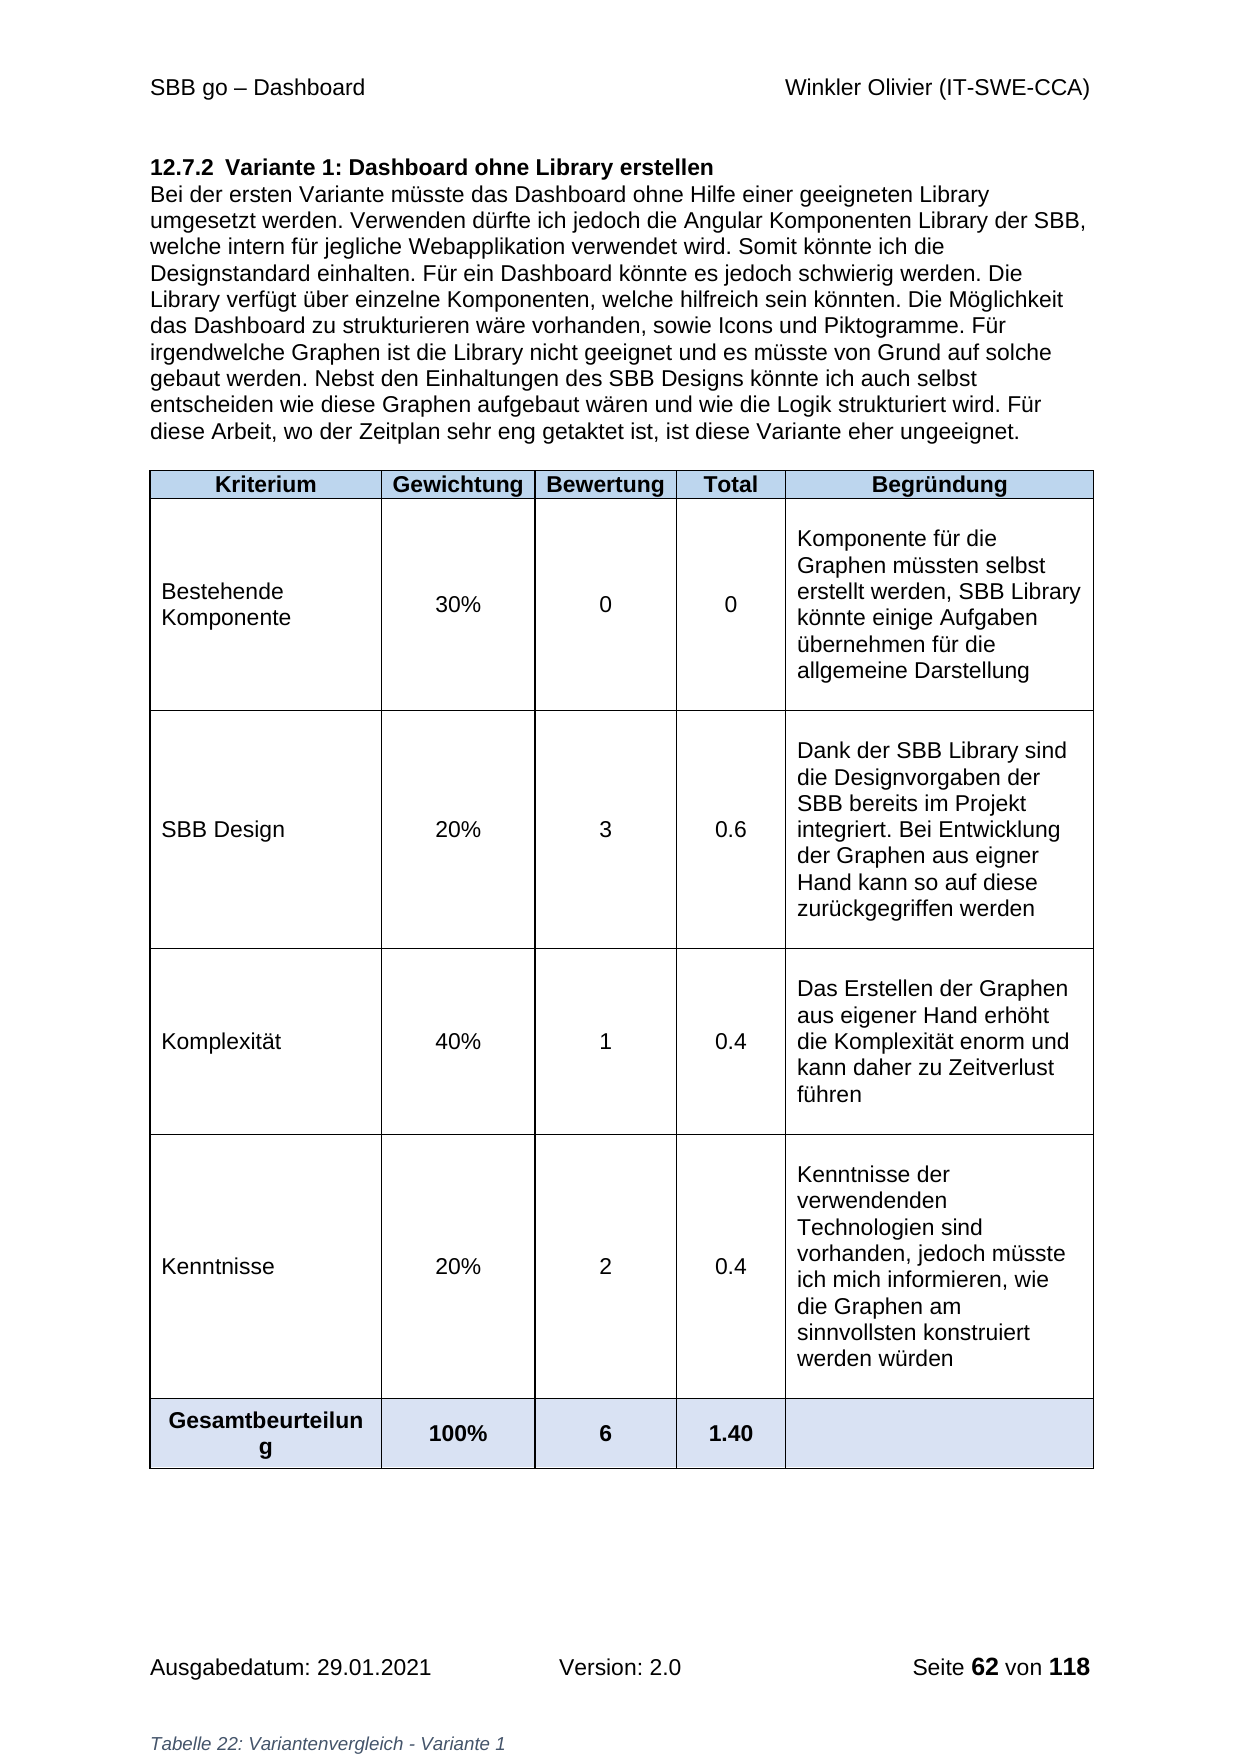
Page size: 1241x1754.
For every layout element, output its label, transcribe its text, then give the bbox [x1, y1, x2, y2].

text Bei der ersten Variante müsste das Dashboard ohne Hilfe einer geeigneten Library umgesetzt werden. Verwenden dürfte ich jedoch die Angular Komponenten Library der SBB, welche intern für jegliche Webapplikation verwendet wird. Somit könnte ich die Designstandard einhalten. Für ein Dashboard könnte es jedoch schwierig werden. Die Library verfügt über einzelne Komponenten, welche hilfreich sein könnten. Die Möglichkeit das Dashboard zu strukturieren wäre vorhanden, sowie Icons und Piktogramme. Für irgendwelche Graphen ist die Library nicht geeignet und es müsste von Grund auf solche gebaut werden. Nebst den Einhaltungen des SBB Designs könnte ich auch selbst entscheiden wie diese Graphen aufgebaut wären und wie die Logik strukturiert wird. Für diese Arbeit, wo der Zeitplan sehr eng getaktet ist, ist diese Variante eher ungeeignet. [150, 181, 1090, 444]
table_header Begründung [786, 471, 1093, 498]
table_cell 100% [382, 1399, 534, 1467]
text Tabelle 22: Variantenvergleich - Variante 1 [150, 1732, 507, 1754]
table_cell Kenntnisse [151, 1135, 381, 1398]
table_cell 0.4 [677, 1135, 785, 1398]
table_cell 0.6 [677, 711, 785, 948]
table_cell Komplexität [151, 949, 381, 1133]
subtitle Variante 1: Dashboard ohne Library erstellen [150, 154, 1090, 181]
table_cell Gesamtbeurteilung [151, 1399, 381, 1467]
table_header Bewertung [536, 471, 676, 498]
table_header Total [677, 471, 785, 498]
table_cell 1 [536, 949, 676, 1133]
table_cell [786, 1399, 1093, 1467]
table_cell 20% [382, 1135, 534, 1398]
table_cell Dank der SBB Library sind die Designvorgaben der SBB bereits im Projekt integriert. Bei Entwicklung der Graphen aus eigner Hand kann so auf diese zurückgegriffen werden [786, 711, 1093, 948]
table_cell 40% [382, 949, 534, 1133]
table_cell 20% [382, 711, 534, 948]
table_cell 2 [536, 1135, 676, 1398]
table_cell Bestehende Komponente [151, 499, 381, 710]
table_cell Das Erstellen der Graphen aus eigener Hand erhöht die Komplexität enorm und kann daher zu Zeitverlust führen [786, 949, 1093, 1133]
table_cell 0 [536, 499, 676, 710]
table_cell 1.40 [677, 1399, 785, 1467]
table_header Kriterium [151, 471, 381, 498]
table_header Gewichtung [382, 471, 534, 498]
table_cell Komponente für die Graphen müssten selbst erstellt werden, SBB Library könnte einige Aufgaben übernehmen für die allgemeine Darstellung [786, 499, 1093, 710]
table_cell 30% [382, 499, 534, 710]
table_cell 0.4 [677, 949, 785, 1133]
table_cell 6 [536, 1399, 676, 1467]
table_cell SBB Design [151, 711, 381, 948]
table_cell Kenntnisse der verwendenden Technologien sind vorhanden, jedoch müsste ich mich informieren, wie die Graphen am sinnvollsten konstruiert werden würden [786, 1135, 1093, 1398]
table_cell 0 [677, 499, 785, 710]
table_cell 3 [536, 711, 676, 948]
